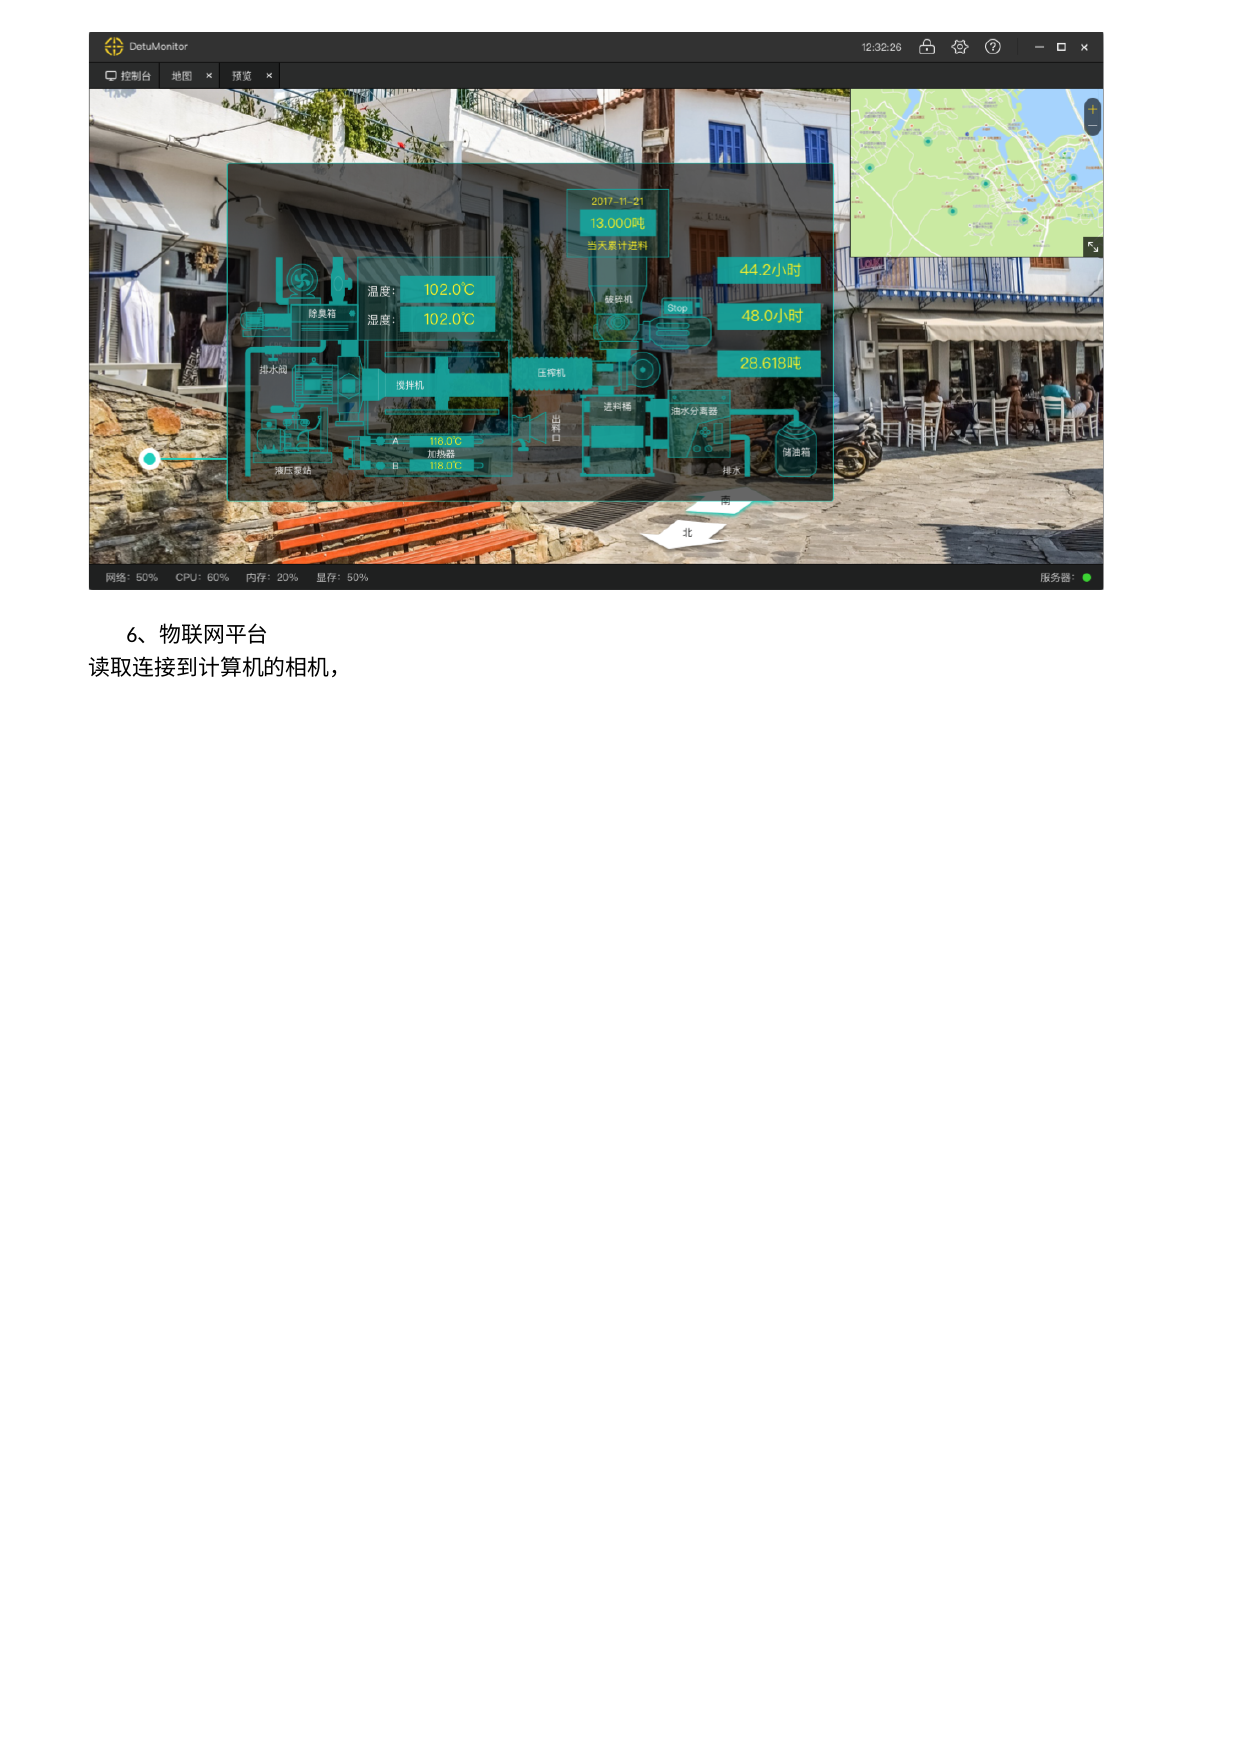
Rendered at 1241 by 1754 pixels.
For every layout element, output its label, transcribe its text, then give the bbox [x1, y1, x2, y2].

list 6、物联网平台 [126, 617, 1152, 649]
text 读取连接到计算机的相机， [89, 649, 1152, 682]
picture [88, 32, 1104, 590]
